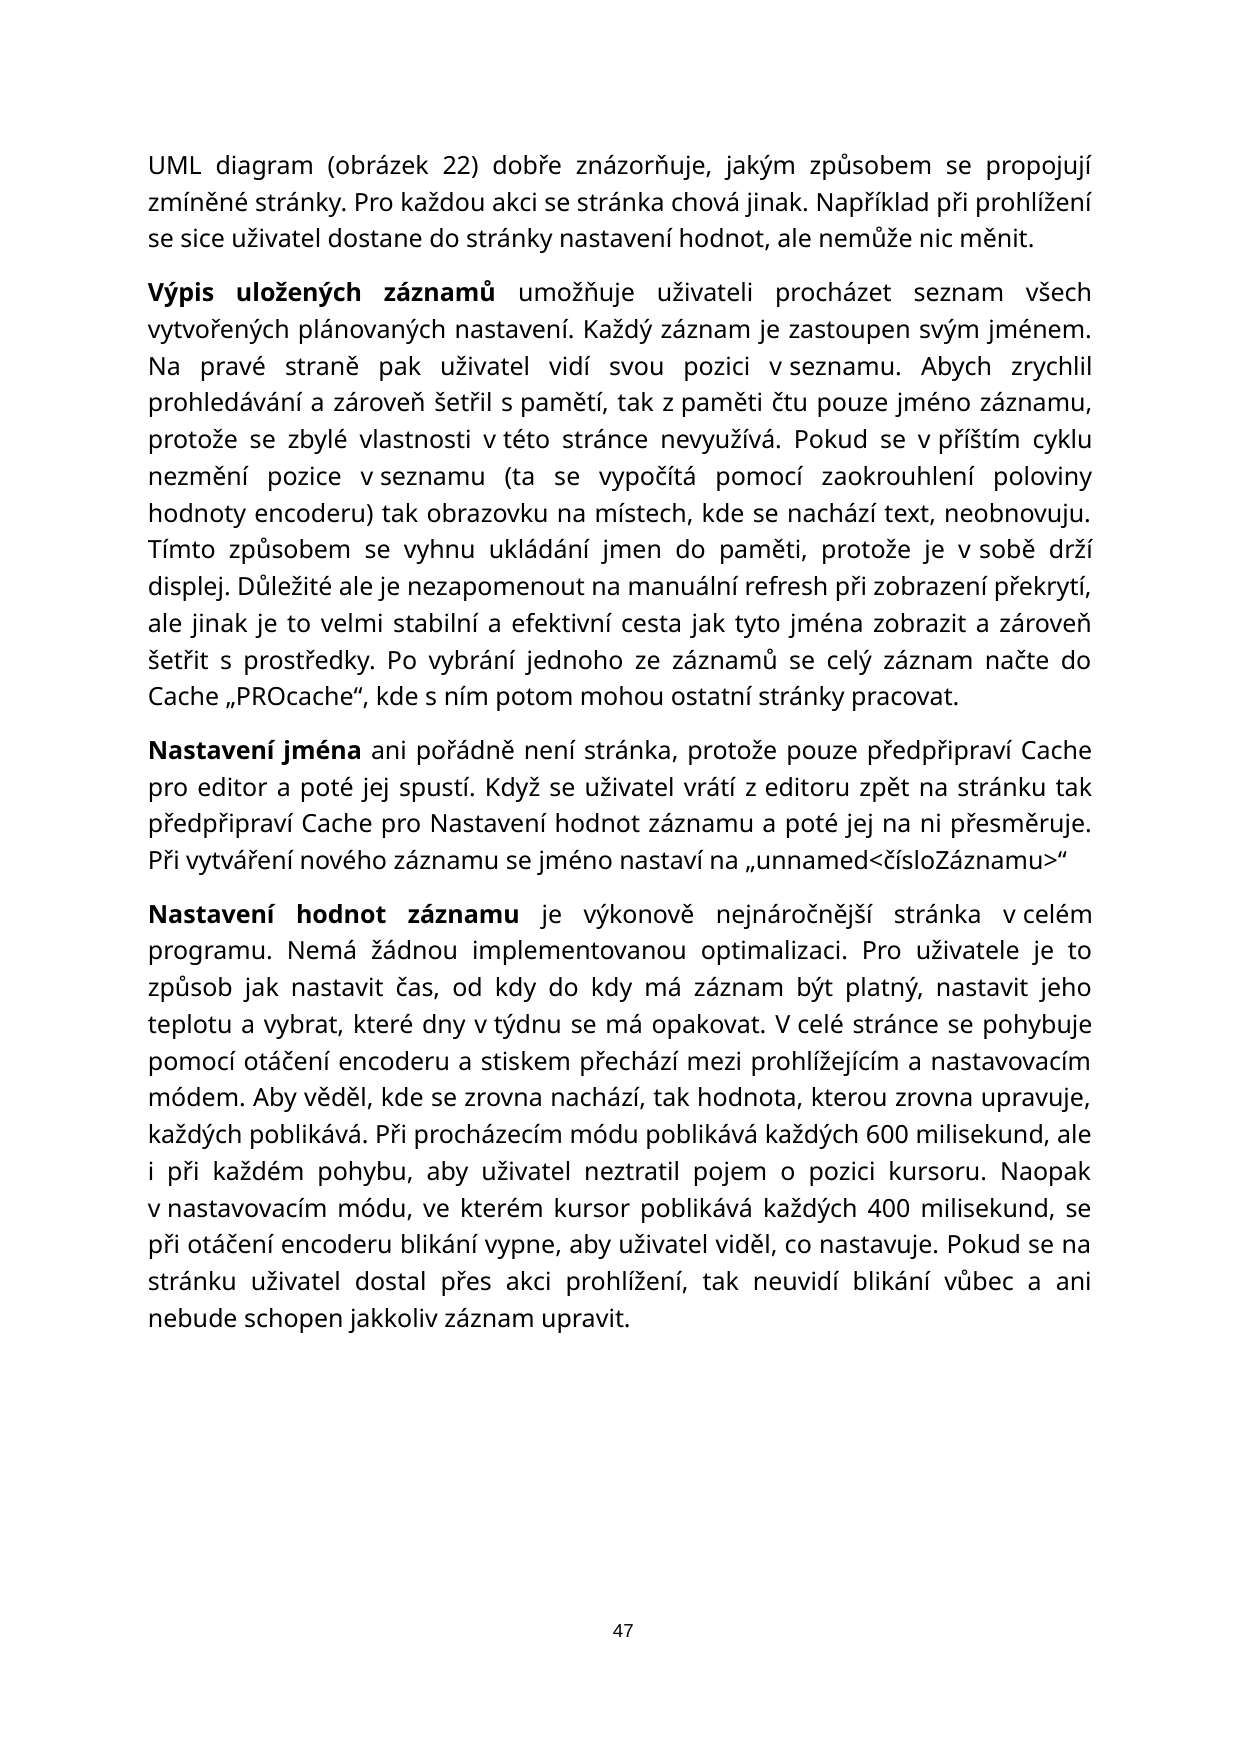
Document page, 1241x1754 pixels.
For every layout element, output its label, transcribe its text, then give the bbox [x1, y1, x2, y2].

text UML diagram (obrázek 22) dobře znázorňuje, jakým způsobem se propojují zmíněné stránky. Pro každou akci se stránka chová jinak. Například při prohlížení se sice uživatel dostane do stránky nastavení hodnot, ale nemůže nic měnit. [148, 148, 1093, 255]
text Nastavení hodnot záznamu je výkonově nejnáročnější stránka v celém programu. Nemá žádnou implementovanou optimalizaci. Pro uživatele je to způsob jak nastavit čas, od kdy do kdy má záznam být platný, nastavit jeho teplotu a vybrat, které dny v týdnu se má opakovat. V celé stránce se pohybuje pomocí otáčení encoderu a stiskem přechází mezi prohlížejícím a nastavovacím módem. Aby věděl, kde se zrovna nachází, tak hodnota, kterou zrovna upravuje, každých poblikává. Při procházecím módu poblikává každých 600 milisekund, ale i při každém pohybu, aby uživatel neztratil pojem o pozici kursoru. Naopak v nastavovacím módu, ve kterém kursor poblikává každých 400 milisekund, se při otáčení encoderu blikání vypne, aby uživatel viděl, co nastavuje. Pokud se na stránku uživatel dostal přes akci prohlížení, tak neuvidí blikání vůbec a ani nebude schopen jakkoliv záznam upravit. [148, 896, 1093, 1335]
text Nastavení jména ani pořádně není stránka, protože pouze předpřipraví Cache pro editor a poté jej spustí. Když se uživatel vrátí z editoru zpět na stránku tak předpřipraví Cache pro Nastavení hodnot záznamu a poté jej na ni přesměruje. Při vytváření nového záznamu se jméno nastaví na „unnamed<čísloZáznamu>“ [148, 732, 1093, 877]
text Výpis uložených záznamů umožňuje uživateli procházet seznam všech vytvořených plánovaných nastavení. Každý záznam je zastoupen svým jménem. Na pravé straně pak uživatel vidí svou pozici v seznamu. Abych zrychlil prohledávání a zároveň šetřil s pamětí, tak z paměti čtu pouze jméno záznamu, protože se zbylé vlastnosti v této stránce nevyužívá. Pokud se v příštím cyklu nezmění pozice v seznamu (ta se vypočítá pomocí zaokrouhlení poloviny hodnoty encoderu) tak obrazovku na místech, kde se nachází text, neobnovuju. Tímto způsobem se vyhnu ukládání jmen do paměti, protože je v sobě drží displej. Důležité ale je nezapomenout na manuální refresh při zobrazení překrytí, ale jinak je to velmi stabilní a efektivní cesta jak tyto jména zobrazit a zároveň šetřit s prostředky. Po vybrání jednoho ze záznamů se celý záznam načte do Cache „PROcache“, kde s ním potom mohou ostatní stránky pracovat. [148, 274, 1093, 713]
